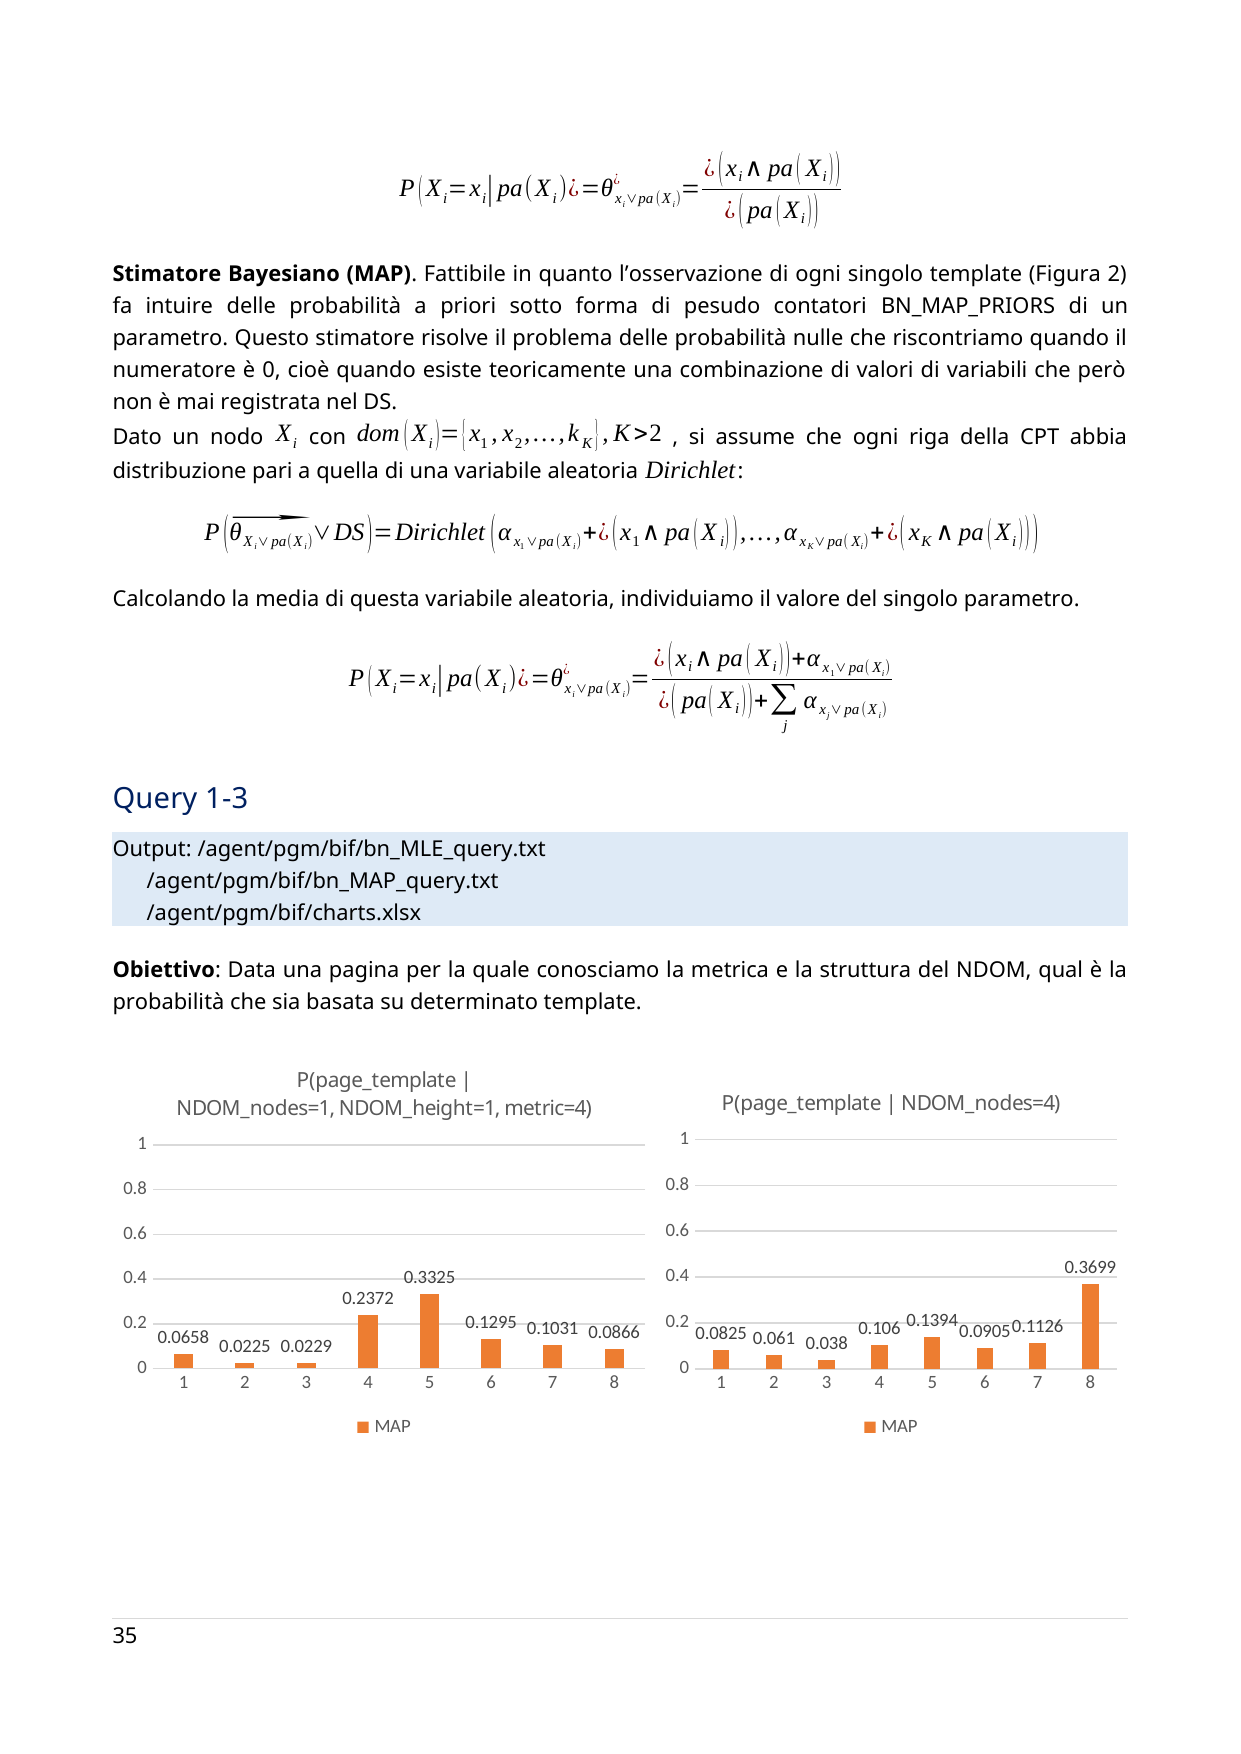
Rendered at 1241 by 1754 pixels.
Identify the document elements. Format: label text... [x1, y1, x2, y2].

text Calcolando la media di questa variabile aleatoria, individuiamo il valore del singolo parametro. [112, 583, 1128, 613]
text Stimatore Bayesiano (MAP). Fattibile in quanto l’osservazione di ogni singolo template (Figura 2) fa intuire delle probabilità a priori sotto forma di pesudo contatori BN_MAP_PRIORS di un parametro. Questo stimatore risolve il problema delle probabilità nulle che riscontriamo quando il numeratore è 0, cioè quando esiste teoricamente una combinazione di valori di variabili che però non è mai registrata nel DS. Dato un nodo con , si assume che ogni riga della CPT abbia distribuzione pari a quella di una variabile aleatoria : [112, 258, 1128, 485]
text Output: /agent/pgm/bif/bn_MLE_query.txt /agent/pgm/bif/bn_MAP_query.txt /agent/pgm/bif/charts.xlsx [112, 832, 1128, 926]
subtitle Query 1-3 [112, 777, 1128, 817]
text Obiettivo: Data una pagina per la quale conosciamo la metrica e la struttura del NDOM, qual è la probabilità che sia basata su determinato template. [112, 954, 1128, 1016]
